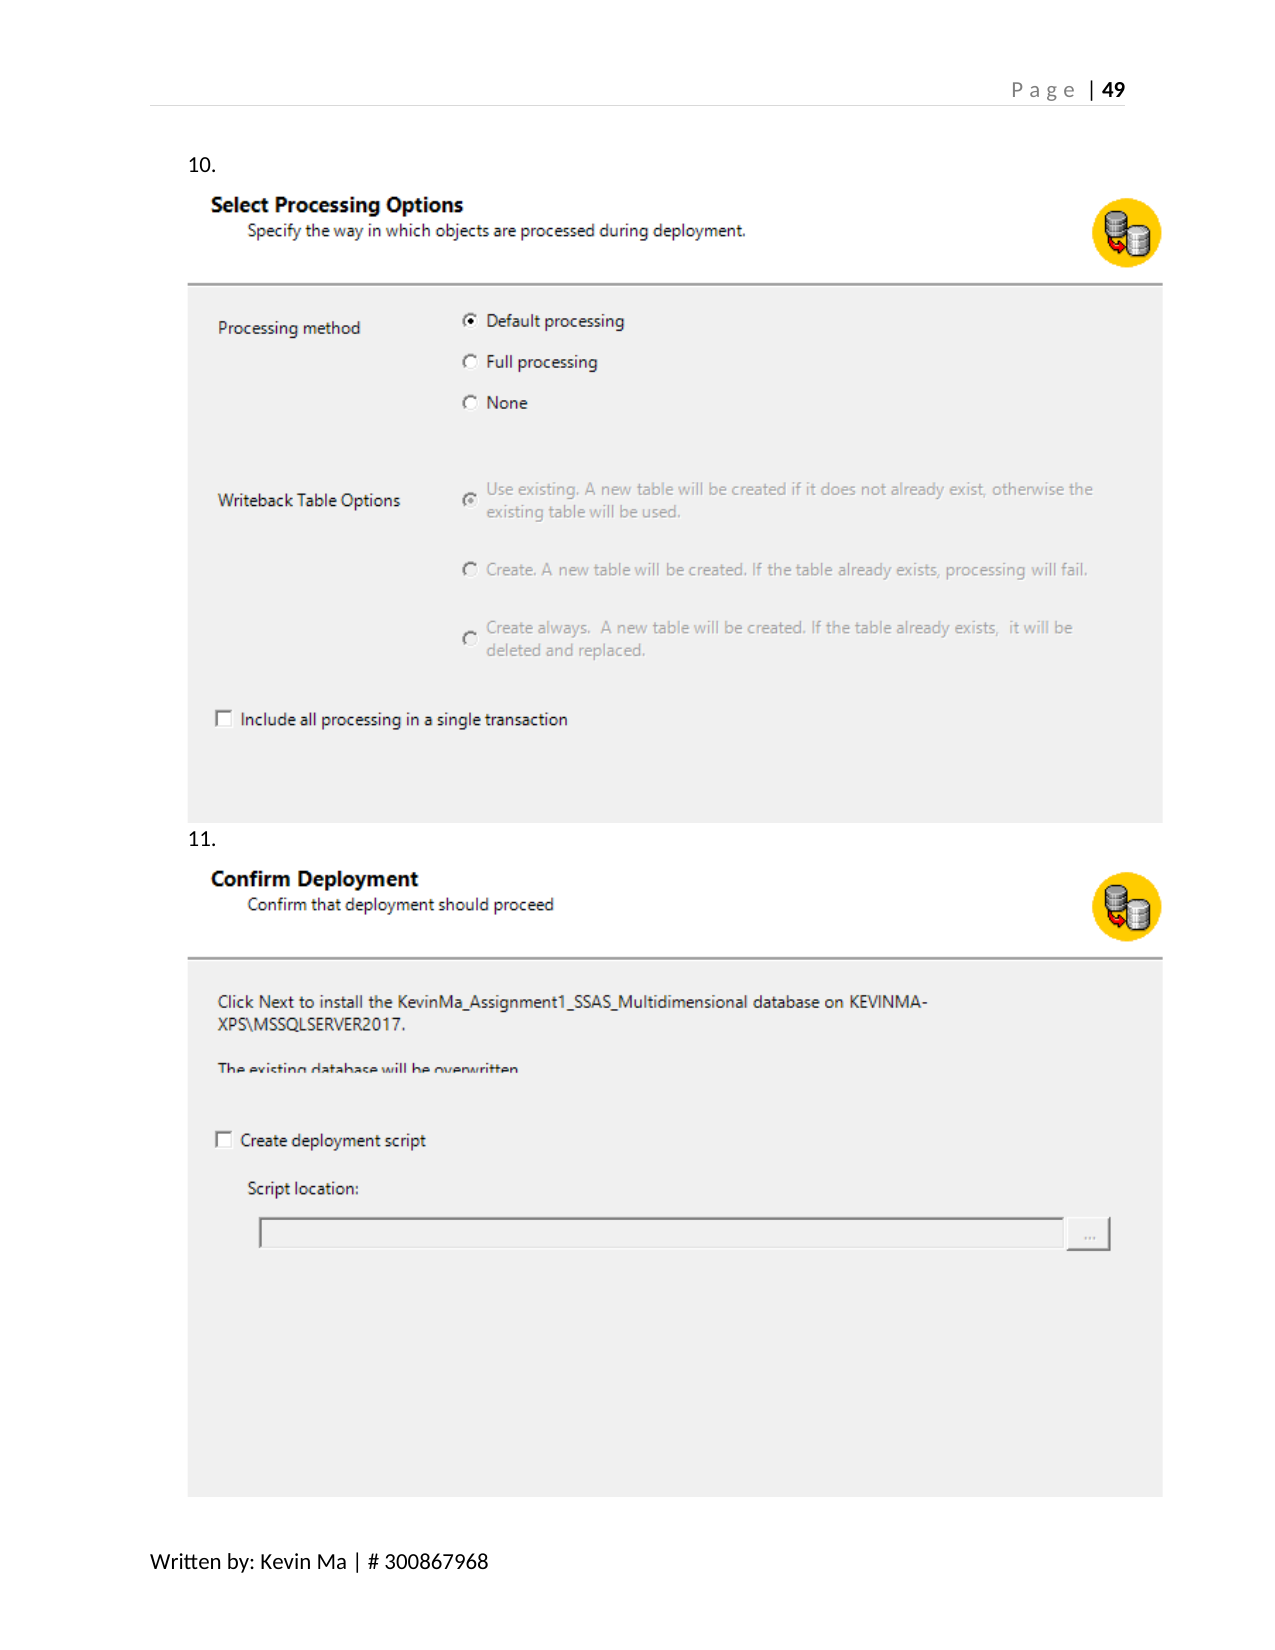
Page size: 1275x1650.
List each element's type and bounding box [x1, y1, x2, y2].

picture [187, 854, 1163, 1497]
picture [187, 180, 1163, 823]
